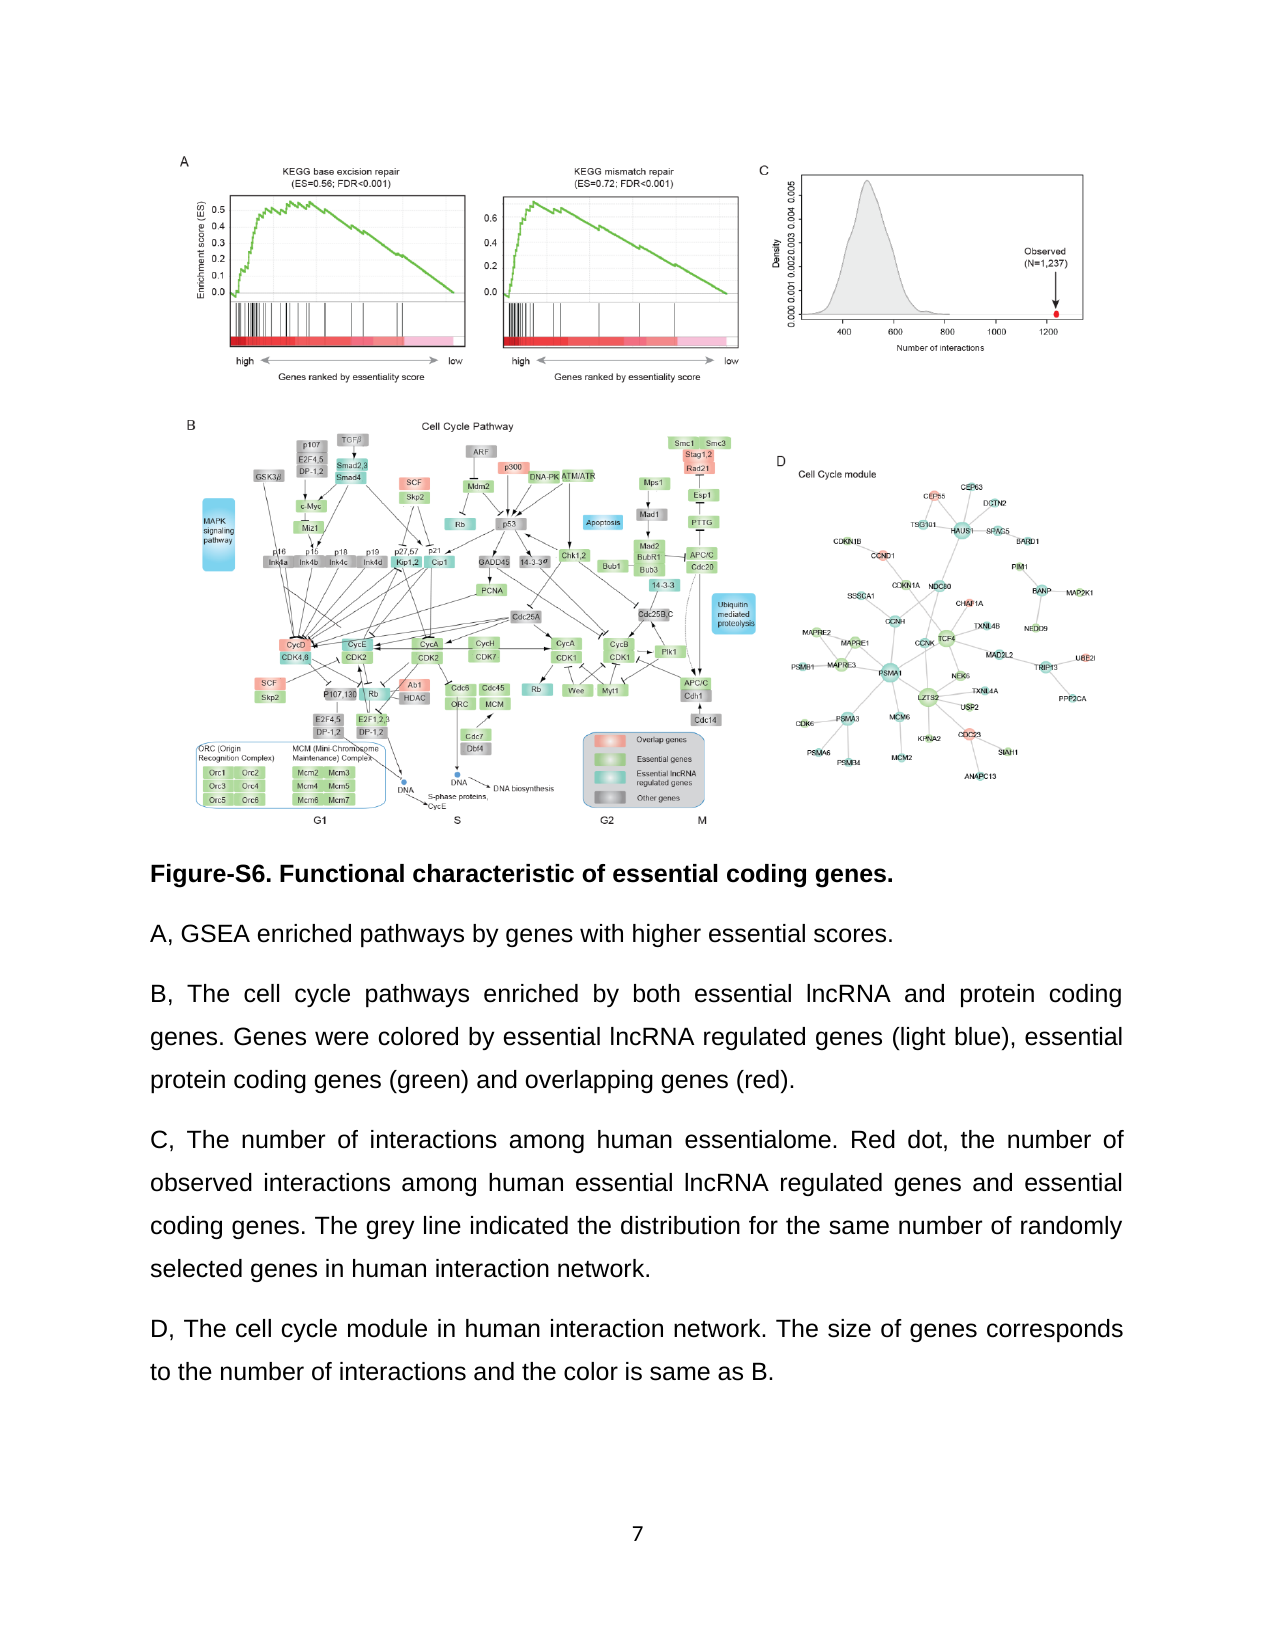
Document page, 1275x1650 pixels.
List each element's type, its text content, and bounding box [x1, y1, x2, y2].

text D, The cell cycle module in human interaction network. The size of genes corresponds to the number of interactions and the color is same as B. [150, 1314, 1125, 1386]
text A, GSEA enriched pathways by genes with higher essential scores. [150, 919, 1125, 948]
text Figure-S6. Functional characteristic of essential coding genes. [150, 859, 1125, 888]
text C, The number of interactions among human essentialome. Red dot, the number of observed interactions among human essential lncRNA regulated genes and essential coding genes. The grey line indicated the distribution for the same number of randomly selected genes in human interaction network. [150, 1125, 1125, 1283]
picture [165, 150, 1110, 829]
text B, The cell cycle pathways enriched by both essential lncRNA and protein coding genes. Genes were colored by essential lncRNA regulated genes (light blue), essential protein coding genes (green) and overlapping genes (red). [150, 979, 1125, 1094]
